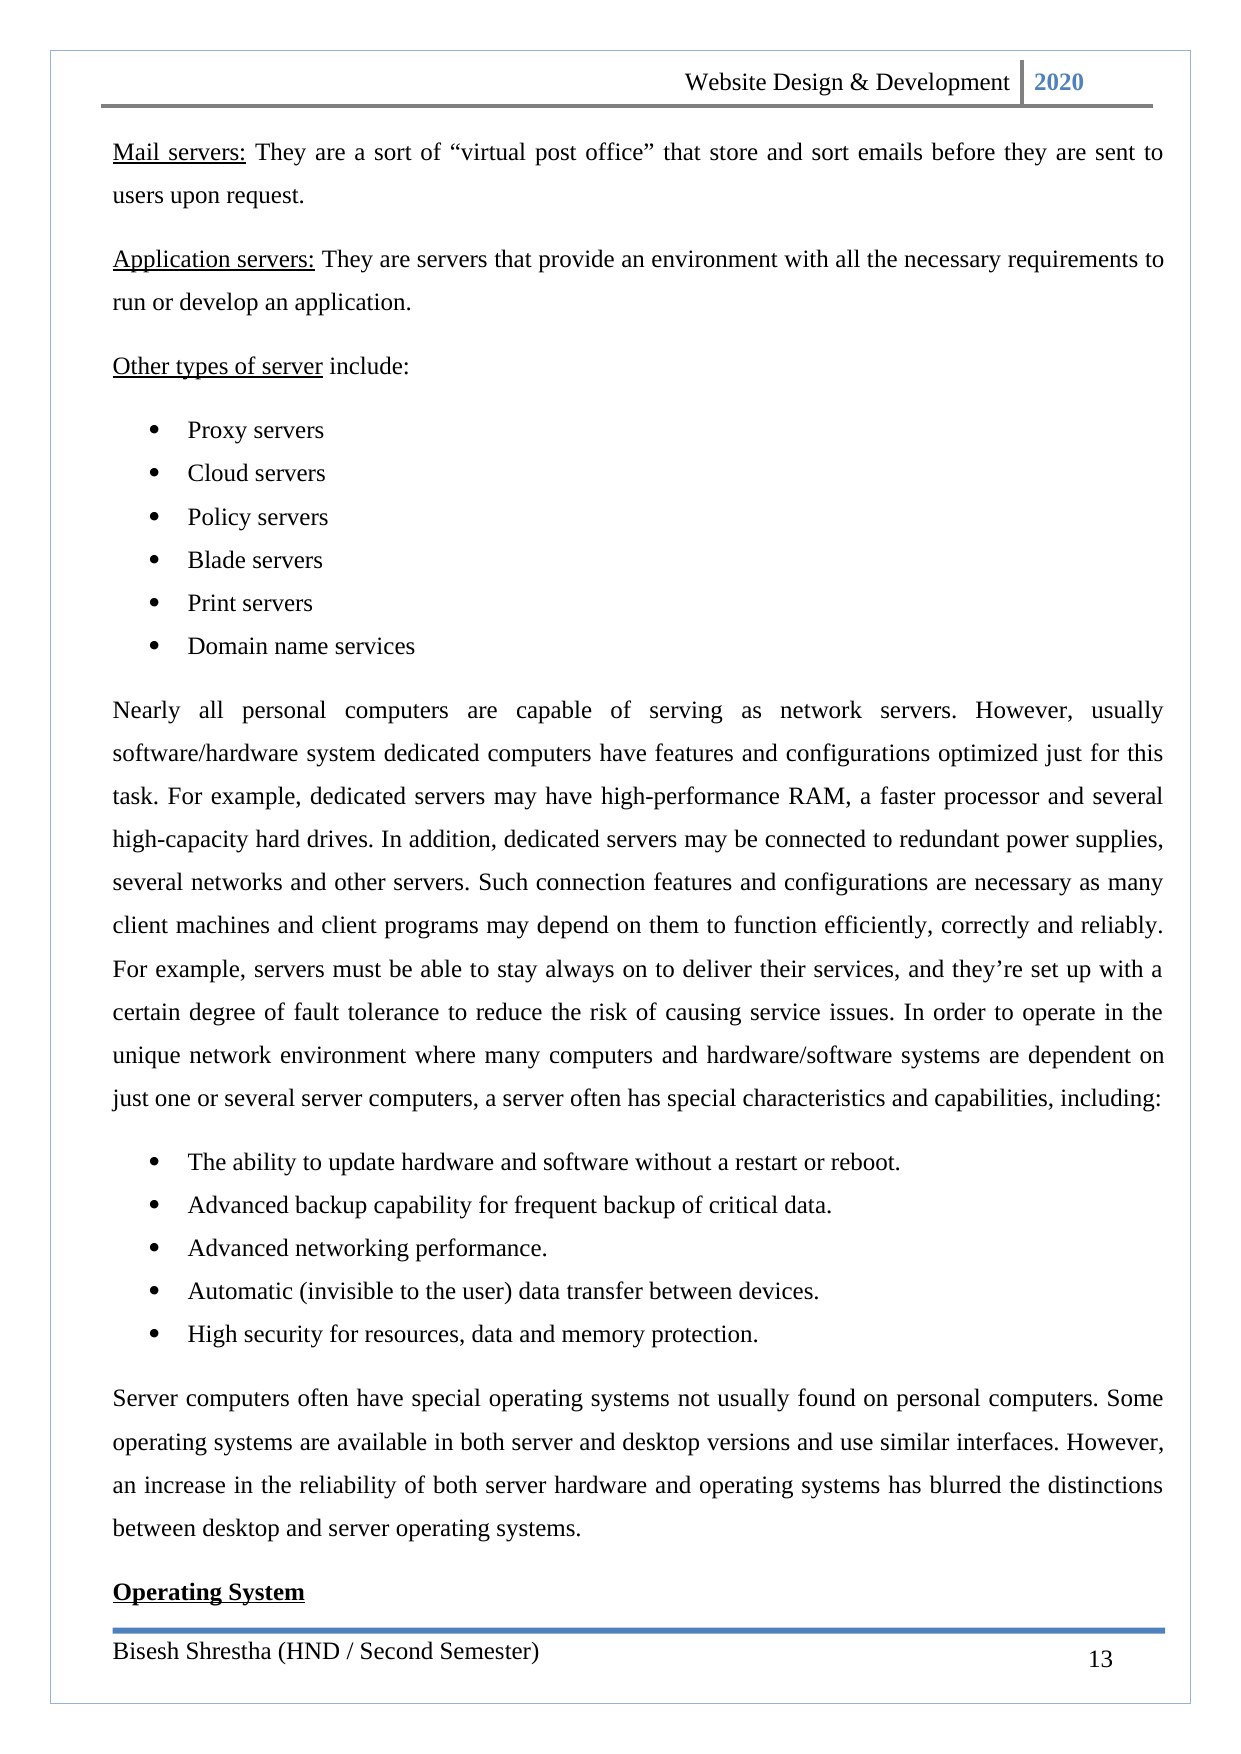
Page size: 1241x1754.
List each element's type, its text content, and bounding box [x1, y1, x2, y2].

list Proxy servers [150, 415, 1165, 444]
text Mail servers: They are a sort of “virtual post office” that store and sort emails before they are sent to users upon request. [112, 137, 1165, 209]
list Advanced backup capability for frequent backup of critical data. [150, 1190, 1165, 1219]
text Other types of server include: [112, 351, 1165, 380]
subtitle Operating System [112, 1577, 1165, 1606]
list Print servers [150, 588, 1165, 617]
text Application servers: They are servers that provide an environment with all the necessary requirements to run or develop an application. [112, 244, 1165, 316]
list Domain name services [150, 631, 1165, 660]
list Policy servers [150, 502, 1165, 530]
list Advanced networking performance. [150, 1233, 1165, 1262]
list Blade servers [150, 545, 1165, 573]
list High security for resources, data and memory protection. [150, 1319, 1165, 1348]
list Cloud servers [150, 458, 1165, 487]
list The ability to update hardware and software without a restart or reboot. [150, 1147, 1165, 1176]
list Automatic (invisible to the user) data transfer between devices. [150, 1276, 1165, 1305]
text Nearly all personal computers are capable of serving as network servers. However, usually software/hardware system dedicated computers have features and configurations optimized just for this task. For example, dedicated servers may have high-performance RAM, a faster processor and several high-capacity hard drives. In addition, dedicated servers may be connected to redundant power supplies, several networks and other servers. Such connection features and configurations are necessary as many client machines and client programs may depend on them to function efficiently, correctly and reliably. For example, servers must be able to stay always on to deliver their services, and they’re set up with a certain degree of fault tolerance to reduce the risk of causing service issues. In order to operate in the unique network environment where many computers and hardware/software systems are dependent on just one or several server computers, a server often has special characteristics and capabilities, including: [112, 695, 1165, 1112]
text Server computers often have special operating systems not usually found on personal computers. Some operating systems are available in both server and desktop versions and use similar interfaces. However, an increase in the reliability of both server hardware and operating systems has blurred the distinctions between desktop and server operating systems. [112, 1383, 1165, 1542]
